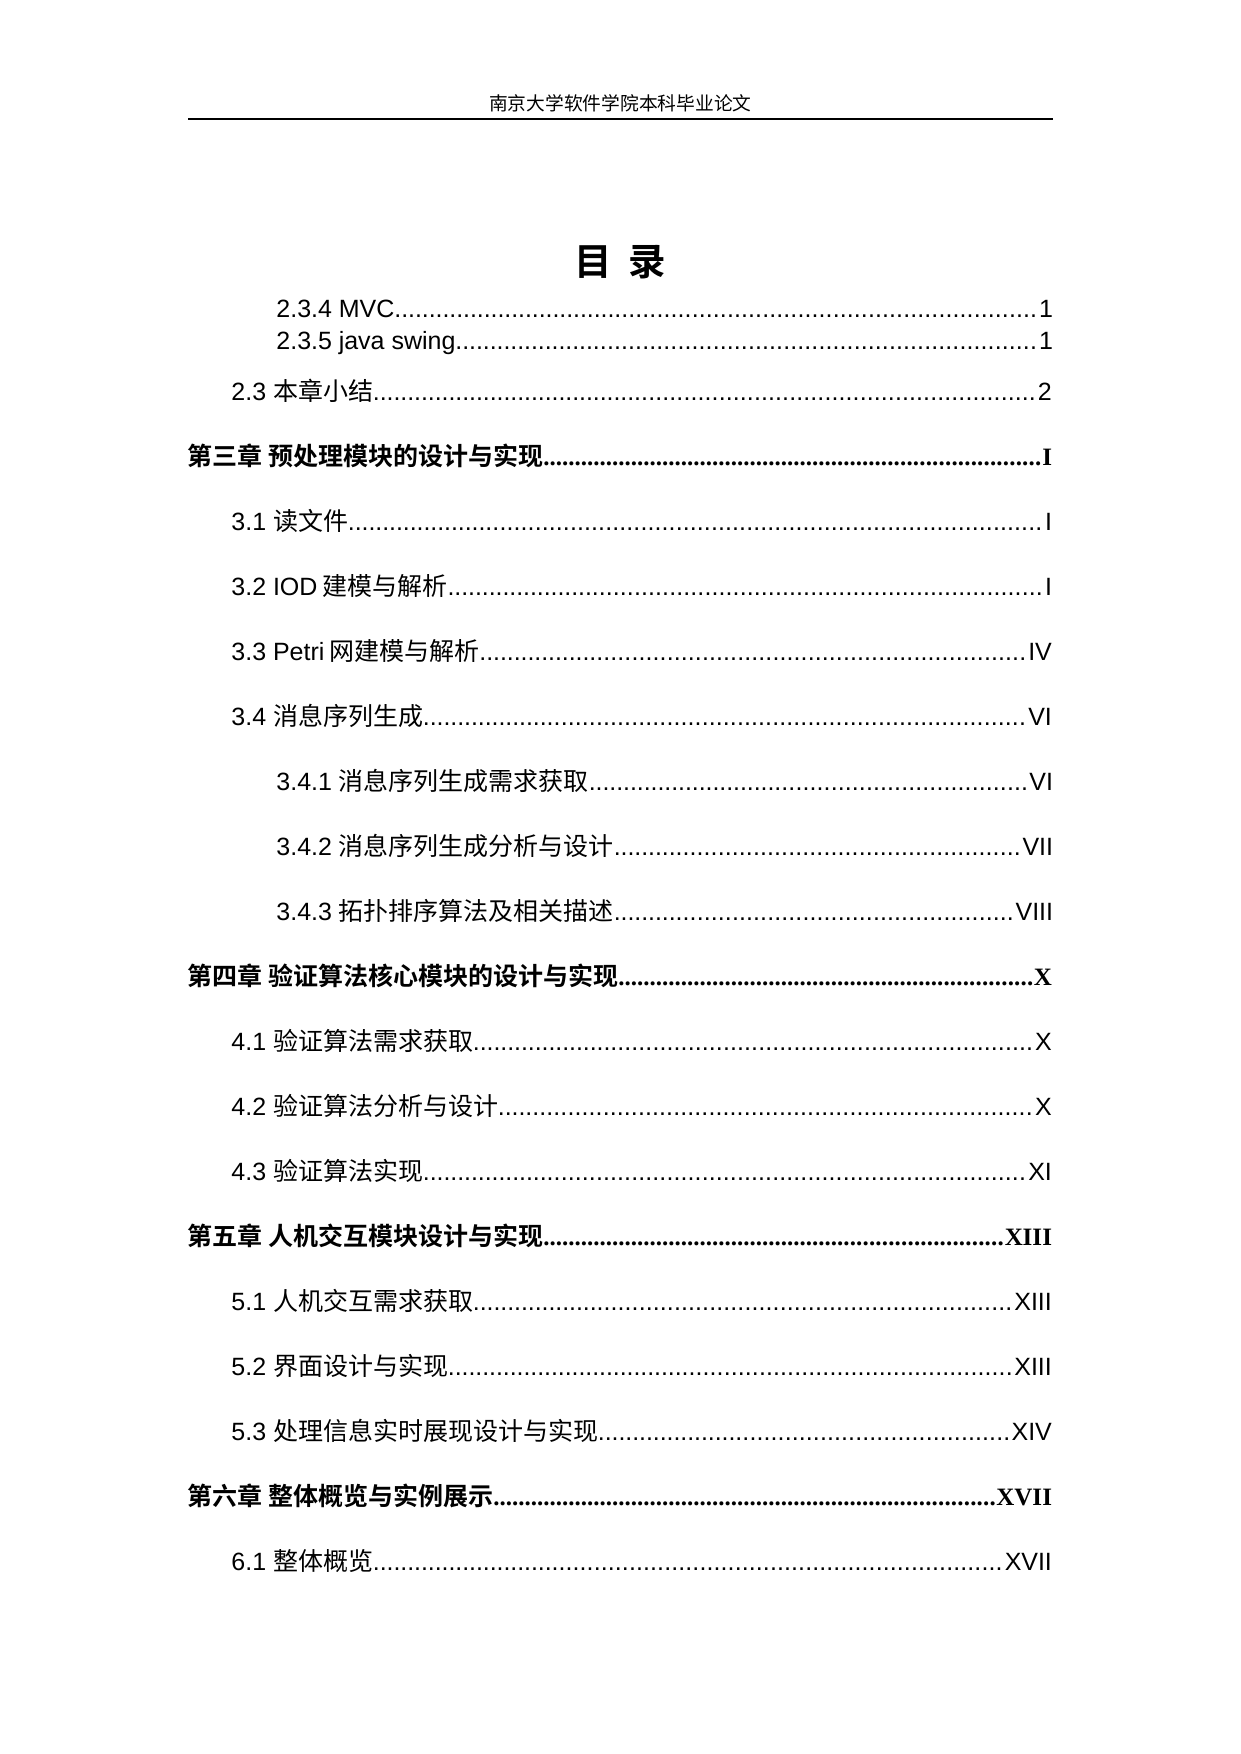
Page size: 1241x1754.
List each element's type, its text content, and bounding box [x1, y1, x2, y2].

text 3.4.2 消息序列生成分析与设计 VII [275, 812, 1053, 877]
text 3.2 IOD建模与解析 I [231, 552, 1053, 617]
text 目 录 [187, 227, 1053, 292]
text 2.3.4 MVC 1 [275, 292, 1053, 324]
text 3.3 Petri网建模与解析 IV [231, 617, 1053, 682]
text 3.4 消息序列生成 VI [231, 682, 1053, 747]
text 5.2 界面设计与实现 XIII [231, 1332, 1053, 1397]
text 4.1 验证算法需求获取 X [231, 1007, 1053, 1072]
text 4.2 验证算法分析与设计 X [231, 1072, 1053, 1137]
text 5.1 人机交互需求获取 XIII [231, 1267, 1053, 1332]
text 6.1 整体概览 XVII [231, 1527, 1053, 1592]
text 第三章 预处理模块的设计与实现 I [187, 422, 1053, 487]
text 第四章 验证算法核心模块的设计与实现 X [187, 942, 1053, 1007]
text 第五章 人机交互模块设计与实现 XIII [187, 1202, 1053, 1267]
text 第六章 整体概览与实例展示 XVII [187, 1462, 1053, 1527]
text 3.1 读文件 I [231, 487, 1053, 552]
text 5.3 处理信息实时展现设计与实现 XIV [231, 1397, 1053, 1462]
text 4.3 验证算法实现 XI [231, 1137, 1053, 1202]
text 2.3.5 java swing 1 [275, 324, 1053, 357]
text 3.4.1 消息序列生成需求获取 VI [275, 747, 1053, 812]
text 3.4.3 拓扑排序算法及相关描述 VIII [275, 877, 1053, 942]
text 2.3 本章小结 2 [231, 357, 1053, 422]
